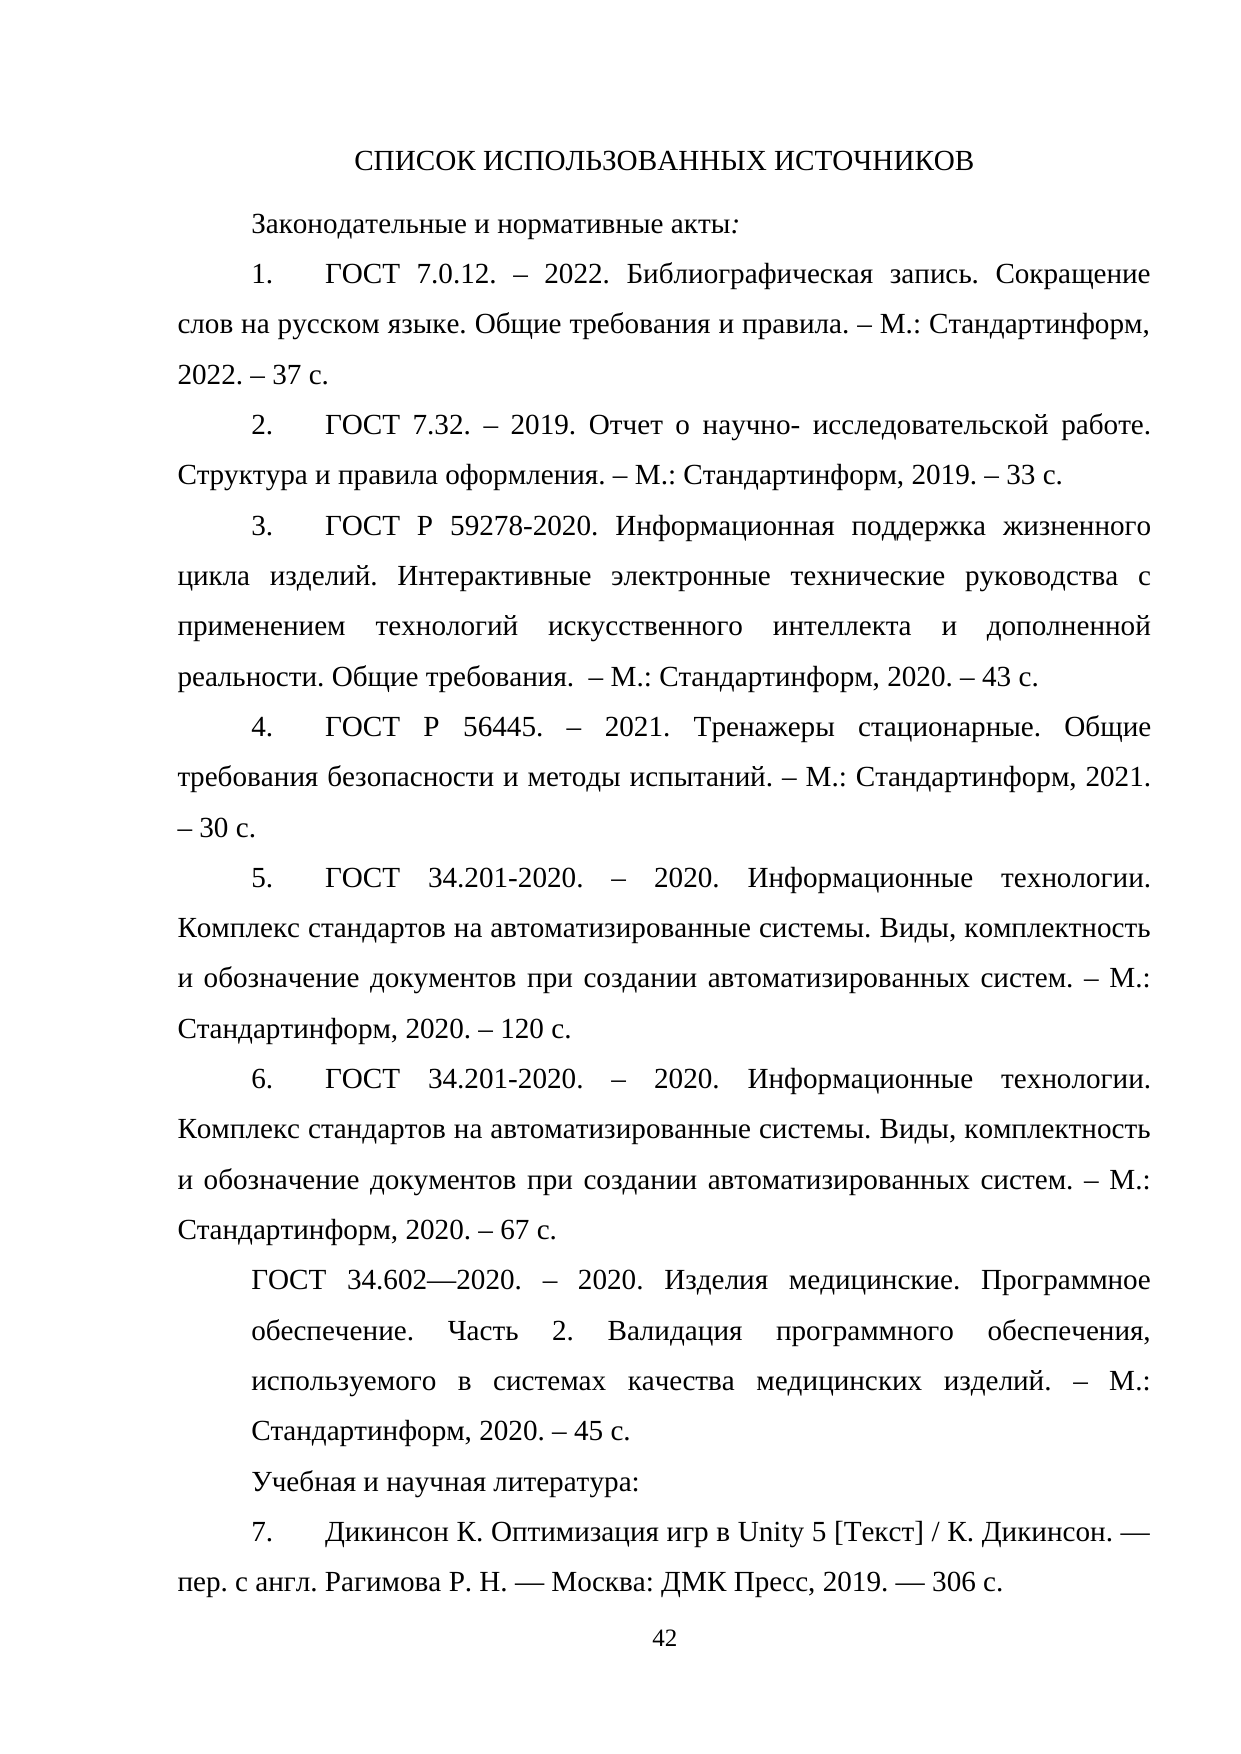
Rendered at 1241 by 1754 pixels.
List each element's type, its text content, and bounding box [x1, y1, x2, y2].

list ГОСТ Р 59278-2020. Информационная поддержка жизненного цикла изделий. Интерактивные электронные технические руководства с применением технологий искусственного интеллекта и дополненной реальности. Общие требования. – М.: Стандартинформ, 2020. – 43 с. [177, 508, 1152, 692]
list ГОСТ 34.201-2020. – 2020. Информационные технологии. Комплекс стандартов на автоматизированные системы. Виды, комплектность и обозначение документов при создании автоматизированных систем. – М.: Стандартинформ, 2020. – 120 с. [177, 860, 1152, 1044]
subtitle СПИСОК ИСПОЛЬЗОВАННЫХ ИСТОЧНИКОВ [177, 143, 1152, 177]
list ГОСТ 7.0.12. – 2022. Библиографическая запись. Сокращение слов на русском языке. Общие требования и правила. – М.: Стандартинформ, 2022. – 37 с. [177, 256, 1152, 390]
list Учебная и научная литература: [251, 1464, 1152, 1497]
list ГОСТ 34.201-2020. – 2020. Информационные технологии. Комплекс стандартов на автоматизированные системы. Виды, комплектность и обозначение документов при создании автоматизированных систем. – М.: Стандартинформ, 2020. – 67 с. [177, 1061, 1152, 1246]
list ГОСТ 7.32. – 2019. Отчет о научно- исследовательской работе. Структура и правила оформления. – М.: Стандартинформ, 2019. – 33 с. [177, 407, 1152, 491]
text Законодательные и нормативные акты: [177, 206, 1152, 239]
list ГОСТ Р 56445. – 2021. Тренажеры стационарные. Общие требования безопасности и методы испытаний. – М.: Стандартинформ, 2021. – 30 с. [177, 709, 1152, 843]
list Дикинсон К. Оптимизация игр в Unity 5 [Текст] / К. Дикинсон. — пер. с англ. Рагимова Р. Н. — Москва: ДМК Пресс, 2019. — 306 с. [177, 1514, 1152, 1598]
list ГОСТ 34.602—2020. – 2020. Изделия медицинские. Программное обеспечение. Часть 2. Валидация программного обеспечения, используемого в системах качества медицинских изделий. – М.: Стандартинформ, 2020. – 45 с. [251, 1262, 1152, 1447]
